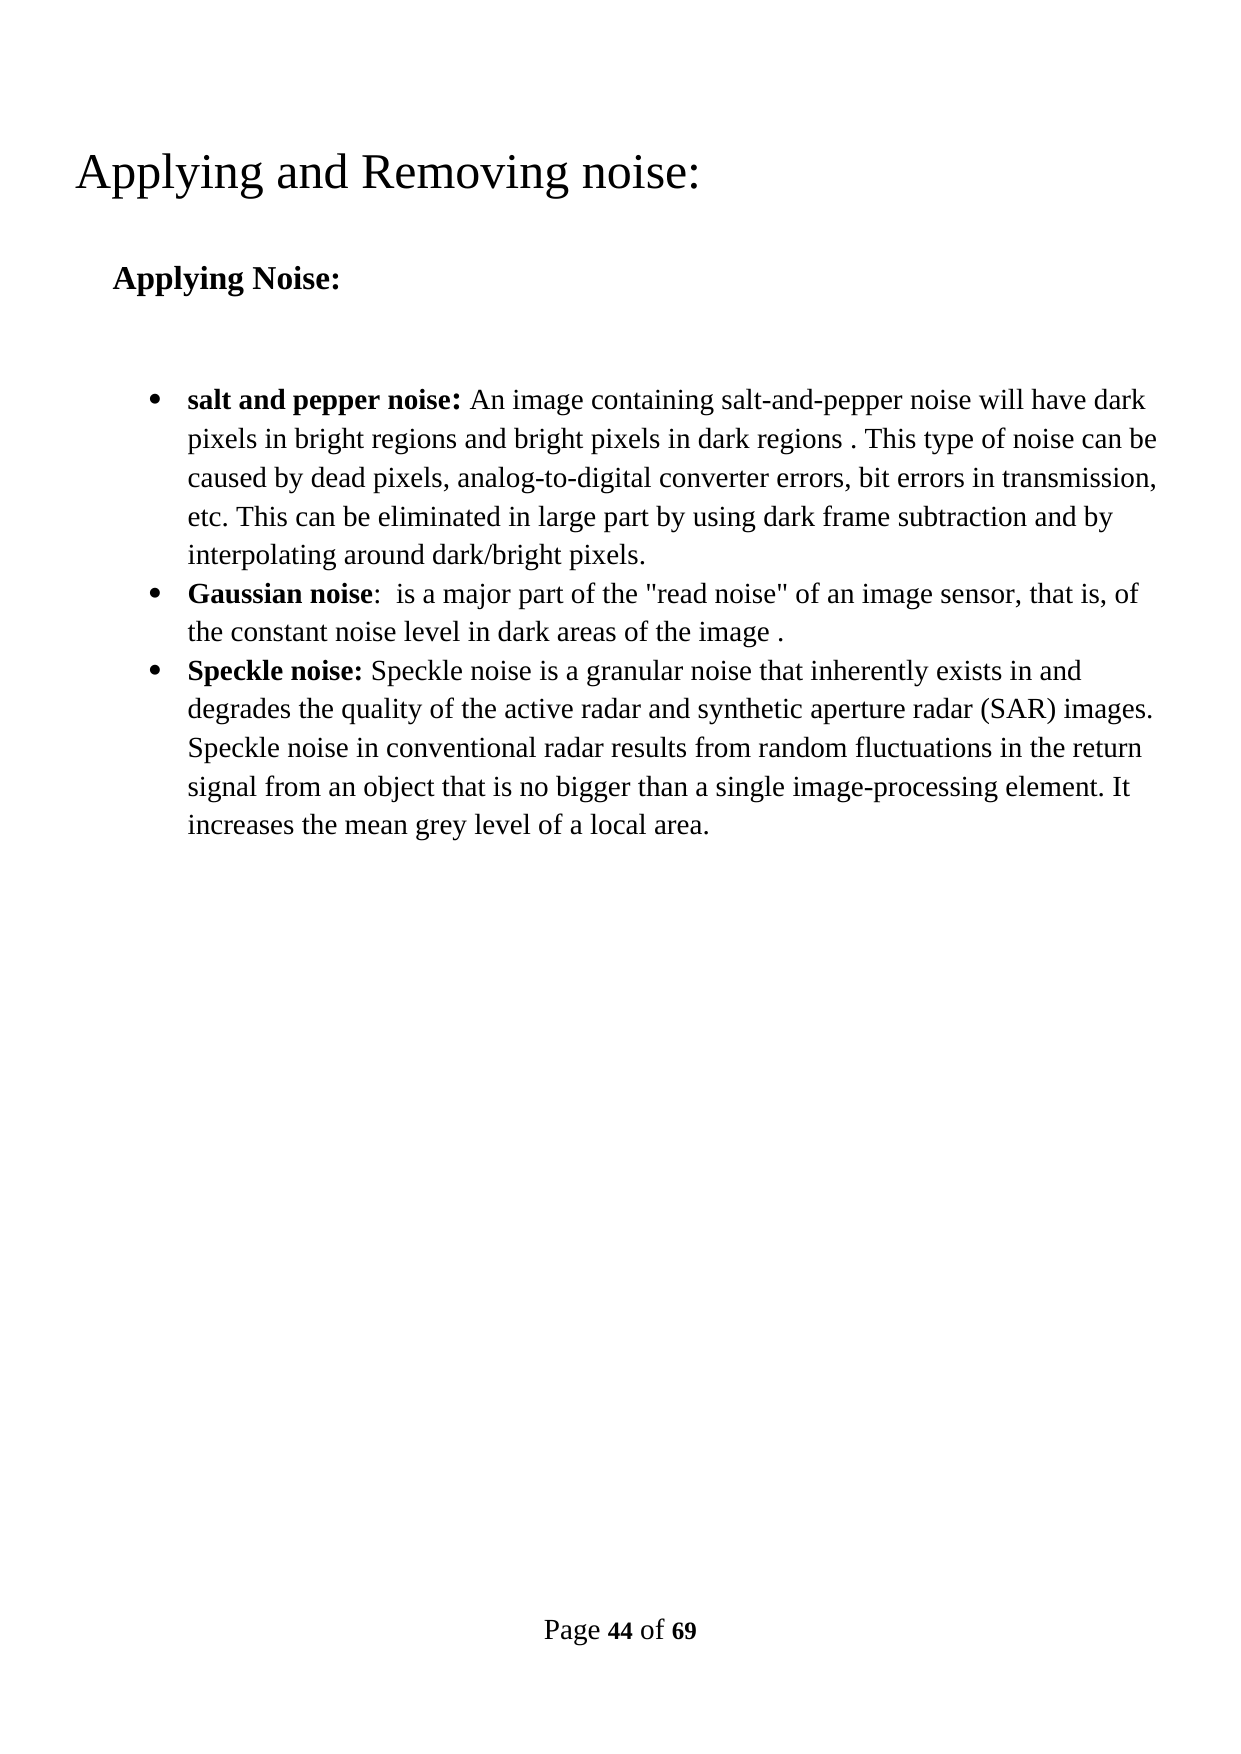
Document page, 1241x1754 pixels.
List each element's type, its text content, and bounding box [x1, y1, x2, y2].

list Speckle noise: Speckle noise is a granular noise that inherently exists in and degrades the quality of the active radar and synthetic aperture radar (SAR) images. Speckle noise in conventional radar results from random fluctuations in the return signal from an object that is no bigger than a single image-processing element. It increases the mean grey level of a local area. [150, 653, 1165, 841]
subtitle Applying and Removing noise: [75, 142, 1165, 199]
subtitle Applying Noise: [112, 258, 1165, 296]
list Gaussian noise: is a major part of the "read noise" of an image sensor, that is, of the constant noise level in dark areas of the image . [150, 576, 1165, 648]
list salt and pepper noise: An image containing salt-and-pepper noise will have dark pixels in bright regions and bright pixels in dark regions . This type of noise can be caused by dead pixels, analog-to-digital converter errors, bit errors in transmission, etc. This can be eliminated in large part by using dark frame subtraction and by interpolating around dark/bright pixels. [150, 378, 1165, 571]
